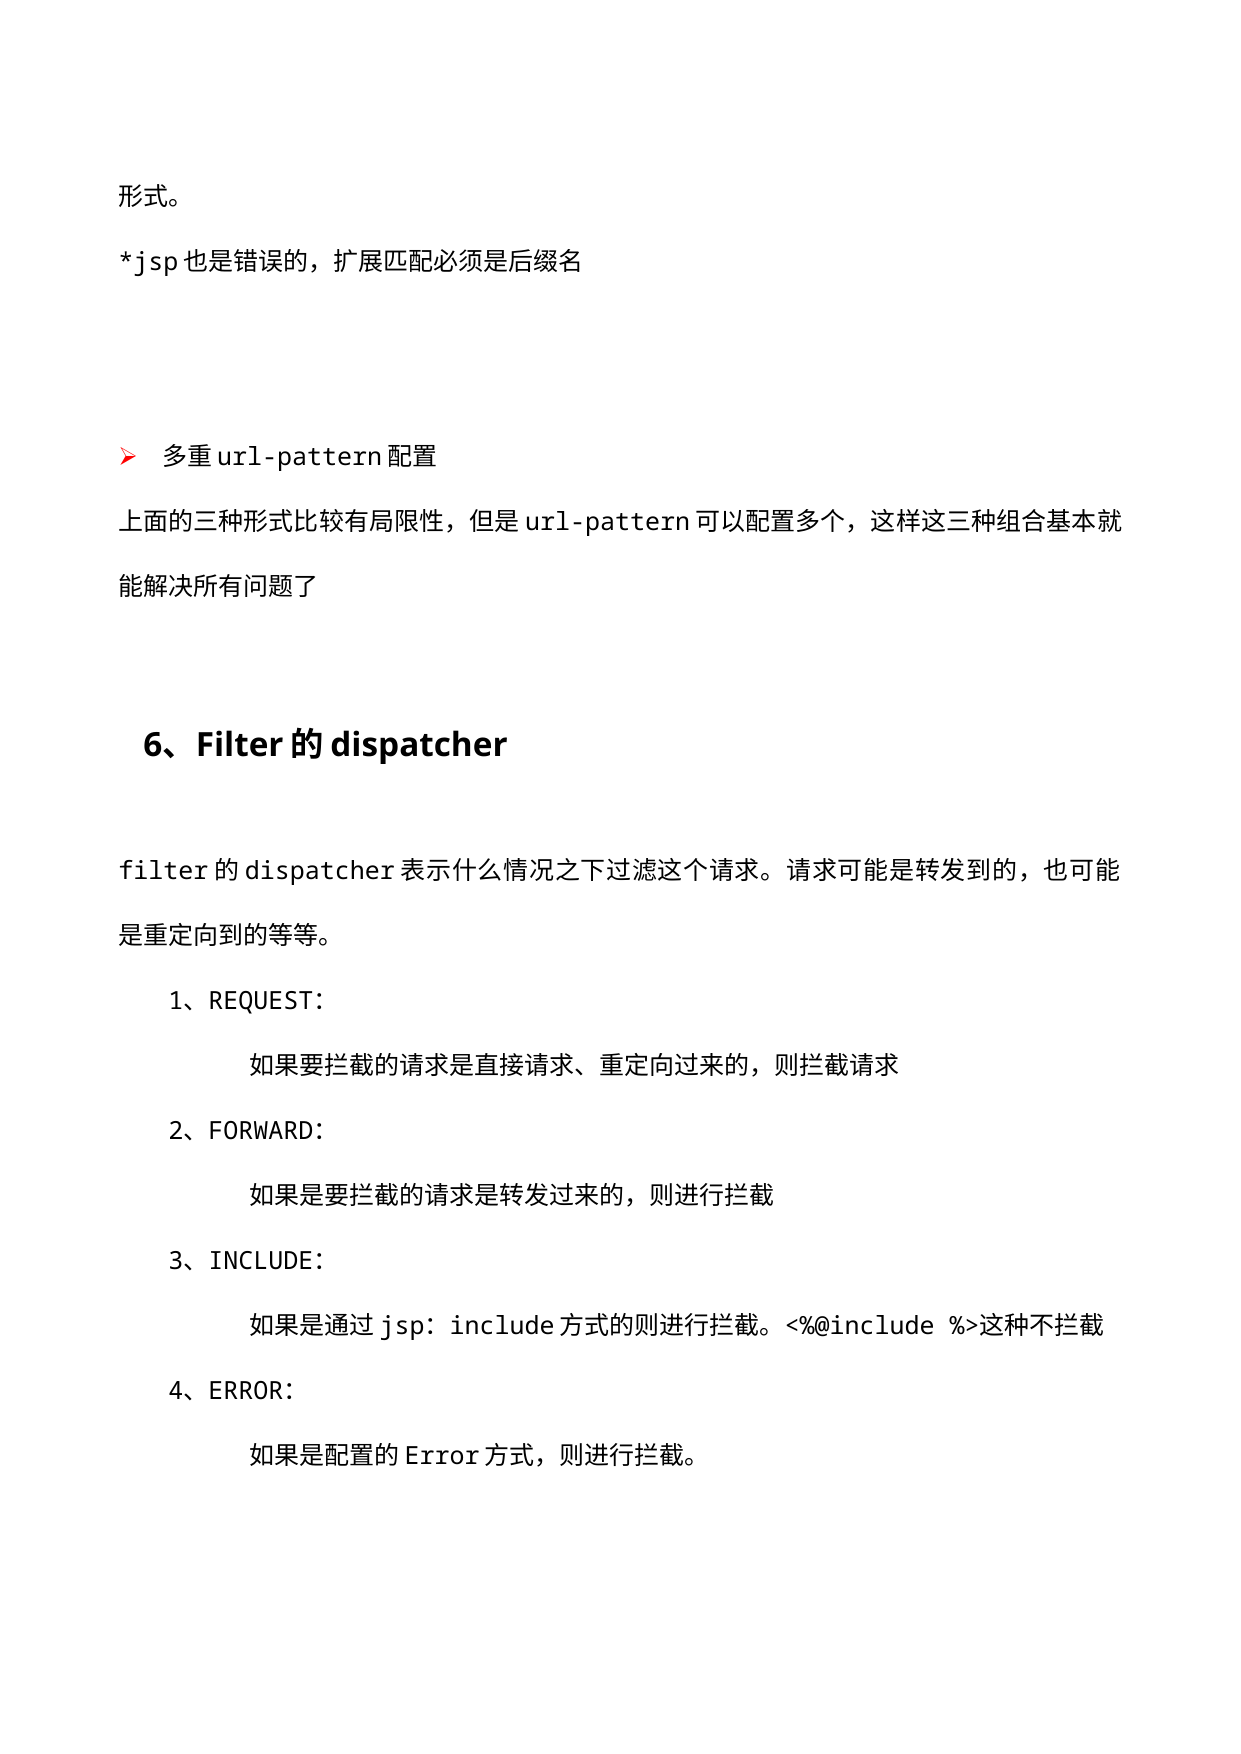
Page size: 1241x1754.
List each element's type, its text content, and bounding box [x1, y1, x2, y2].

text *jsp也是错误的，扩展匹配必须是后缀名 [118, 227, 1122, 292]
list 3、INCLUDE： [118, 1226, 1122, 1291]
list 如果是通过jsp：include方式的则进行拦截。<%@include %>这种不拦截 [118, 1291, 1122, 1356]
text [118, 162, 1122, 227]
list 如果要拦截的请求是直接请求、重定向过来的，则拦截请求 [118, 1031, 1122, 1096]
list 如果是要拦截的请求是转发过来的，则进行拦截 [118, 1161, 1122, 1226]
text 上面的三种形式比较有局限性，但是url-pattern可以配置多个，这样这三种组合基本就能解决所有问题了 [118, 487, 1122, 617]
list 1、REQUEST： [118, 966, 1122, 1031]
list 4、ERROR： [118, 1356, 1122, 1421]
list 如果是配置的Error方式，则进行拦截。 [118, 1421, 1122, 1486]
list 多重url-pattern配置 [118, 422, 1122, 487]
list 2、FORWARD： [118, 1096, 1122, 1161]
text filter的dispatcher表示什么情况之下过滤这个请求。请求可能是转发到的，也可能是重定向到的等等。 [118, 836, 1122, 966]
subtitle 6、Filter的dispatcher [143, 709, 1097, 774]
